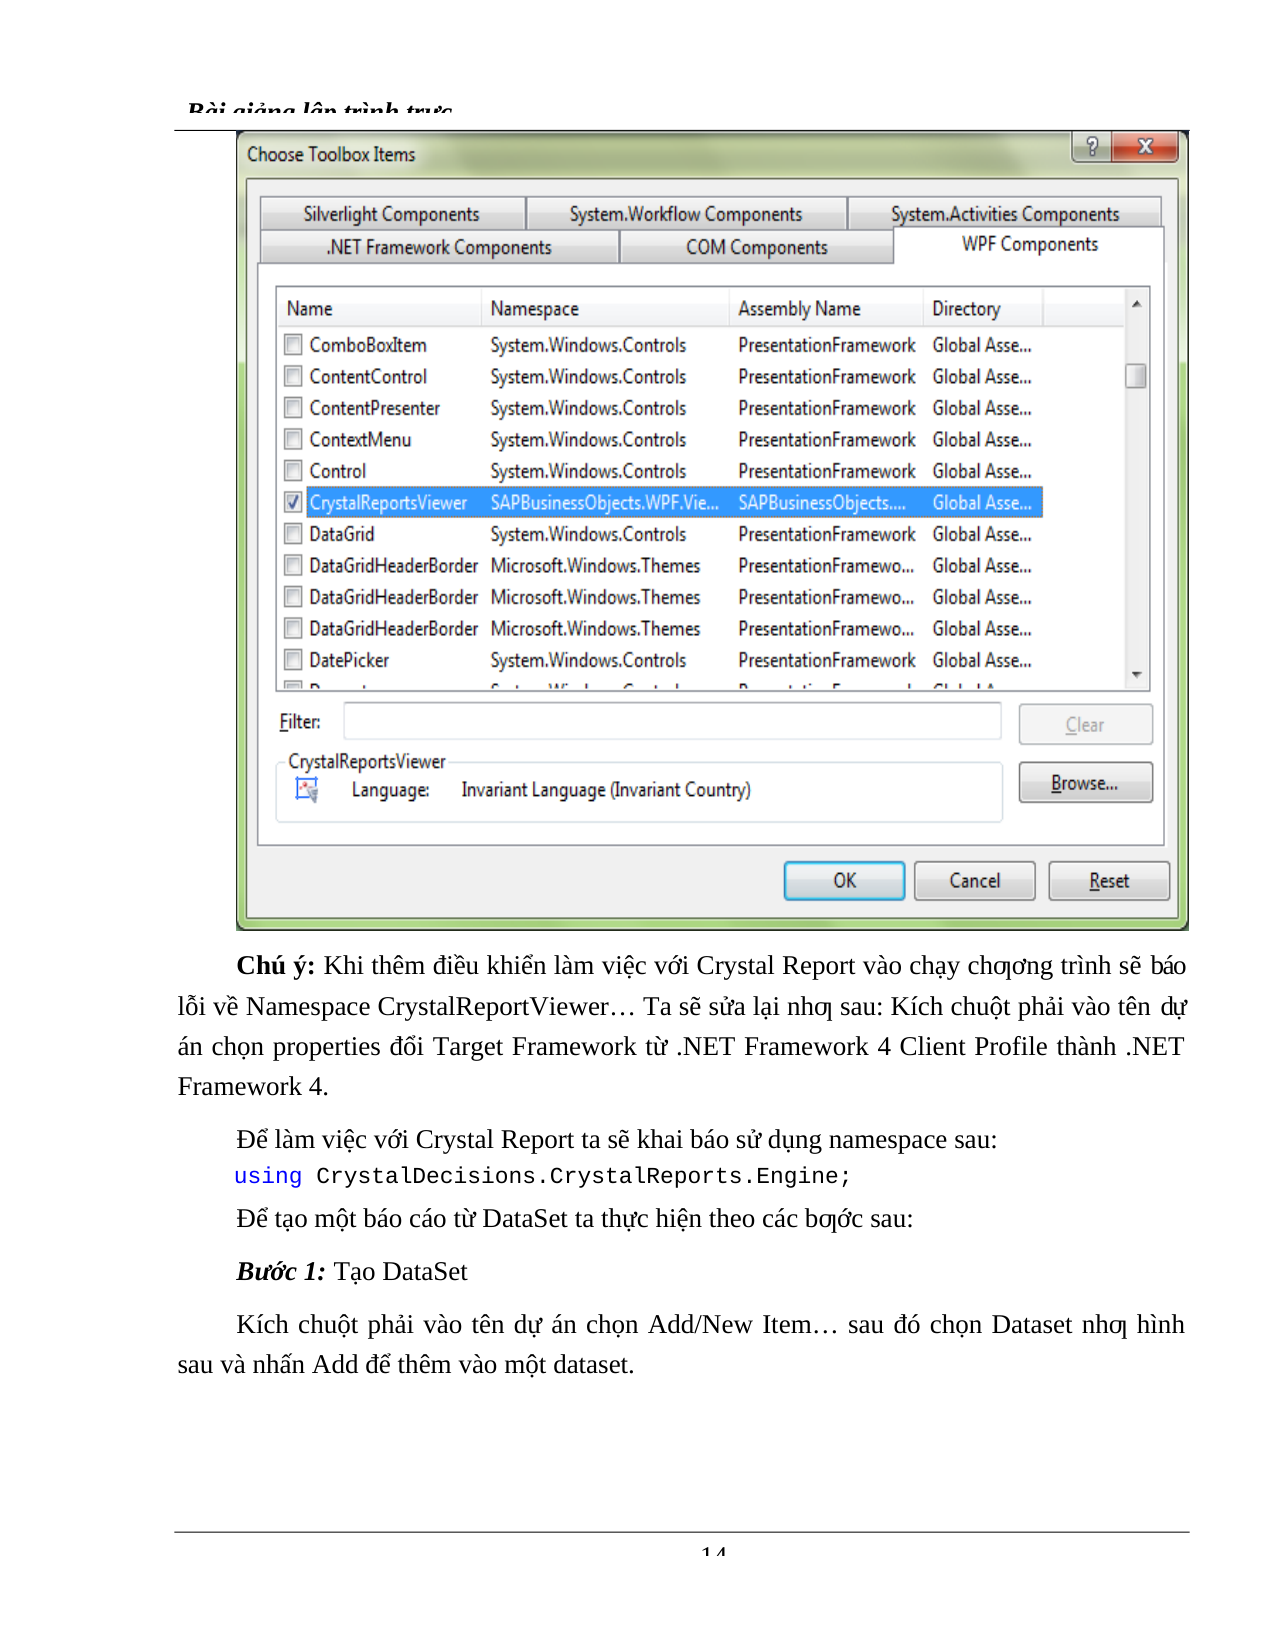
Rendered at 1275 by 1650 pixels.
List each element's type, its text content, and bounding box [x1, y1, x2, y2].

text using CrystalDecisions.CrystalReports.Engine; [233, 1165, 1239, 1191]
text Để làm việc với Crystal Report ta sẽ khai báo sử dụng namespace sau: [236, 1123, 1239, 1154]
text Kích chuột phải vào tên dự án chọn Add/New Item… sau đó chọn Dataset nhƣ hình sau và nhấn Add để thêm vào một dataset. [177, 1308, 1187, 1380]
text Chú ý: Khi thêm điều khiển làm việc với Crystal Report vào chạy chƣơng trình sẽ báo lỗi về Namespace CrystalReportViewer… Ta sẽ sửa lại nhƣ sau: Kích chuột phải vào tên dự án chọn properties đổi Target Framework từ .NET Framework 4 Client Profile thành .NET Framework 4. [177, 949, 1187, 1102]
picture [236, 130, 1189, 931]
text Để tạo một báo cáo từ DataSet ta thực hiện theo các bƣớc sau: [236, 1202, 1239, 1233]
text Bước 1: Tạo DataSet [236, 1255, 1239, 1286]
